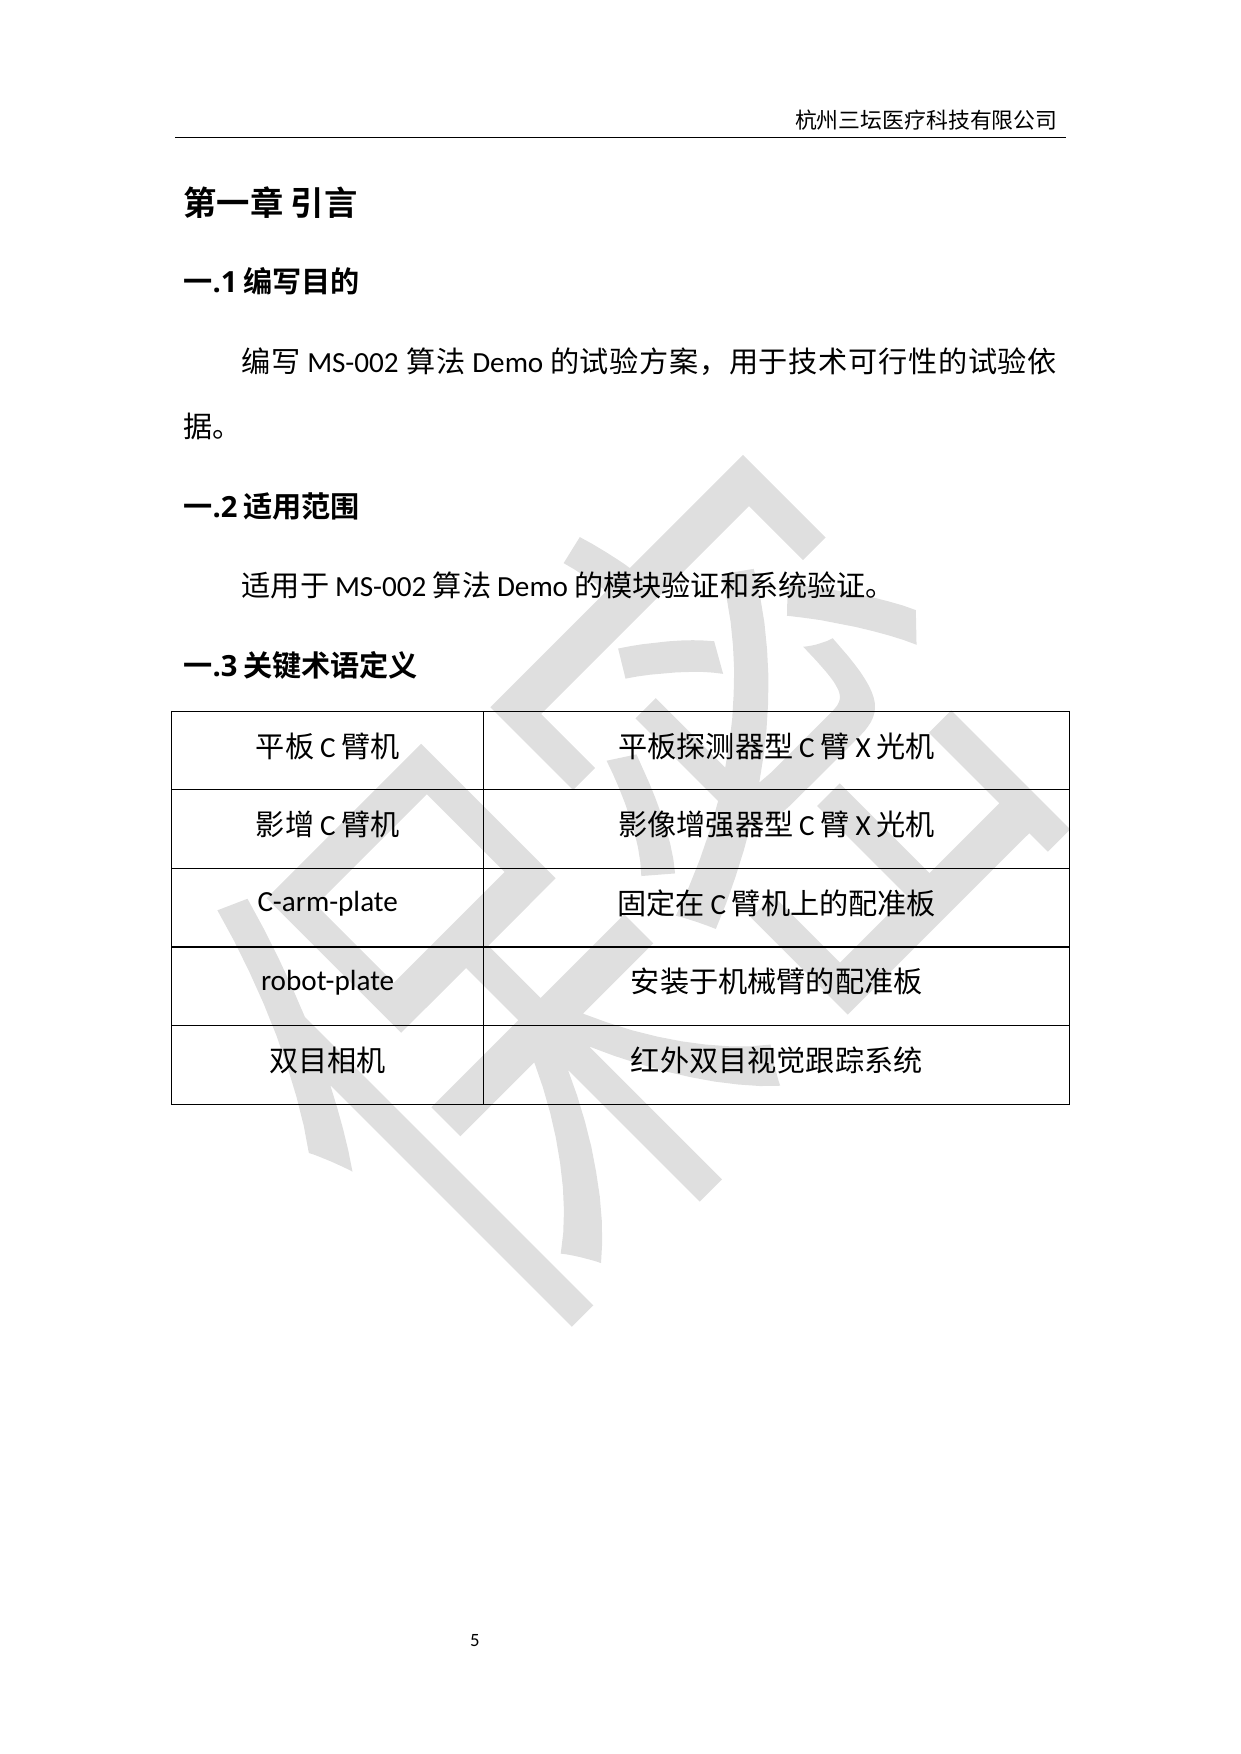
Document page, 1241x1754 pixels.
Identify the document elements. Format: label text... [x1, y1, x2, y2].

table_cell 影像增强器型C臂X光机 [484, 790, 1069, 868]
table_header 平板探测器型C臂X光机 [484, 712, 1069, 789]
table_cell C-arm-plate [172, 869, 483, 946]
subtitle 关键术语定义 [183, 631, 1057, 696]
table_cell 固定在C臂机上的配准板 [484, 869, 1069, 946]
subtitle 编写目的 [183, 248, 1057, 313]
table_header 平板C臂机 [172, 712, 483, 789]
subtitle 引言 [183, 168, 1057, 233]
subtitle 适用范围 [183, 472, 1057, 537]
text 编写MS-002 算法Demo的试验方案，用于技术可行性的试验依据。 [183, 327, 1057, 457]
table_cell 双目相机 [172, 1026, 483, 1103]
table_cell 影增C臂机 [172, 790, 483, 868]
table_cell 红外双目视觉跟踪系统 [484, 1026, 1069, 1103]
table_cell robot-plate [172, 948, 483, 1025]
table_cell 安装于机械臂的配准板 [484, 948, 1069, 1025]
text 适用于MS-002 算法Demo的模块验证和系统验证。 [183, 552, 1057, 617]
